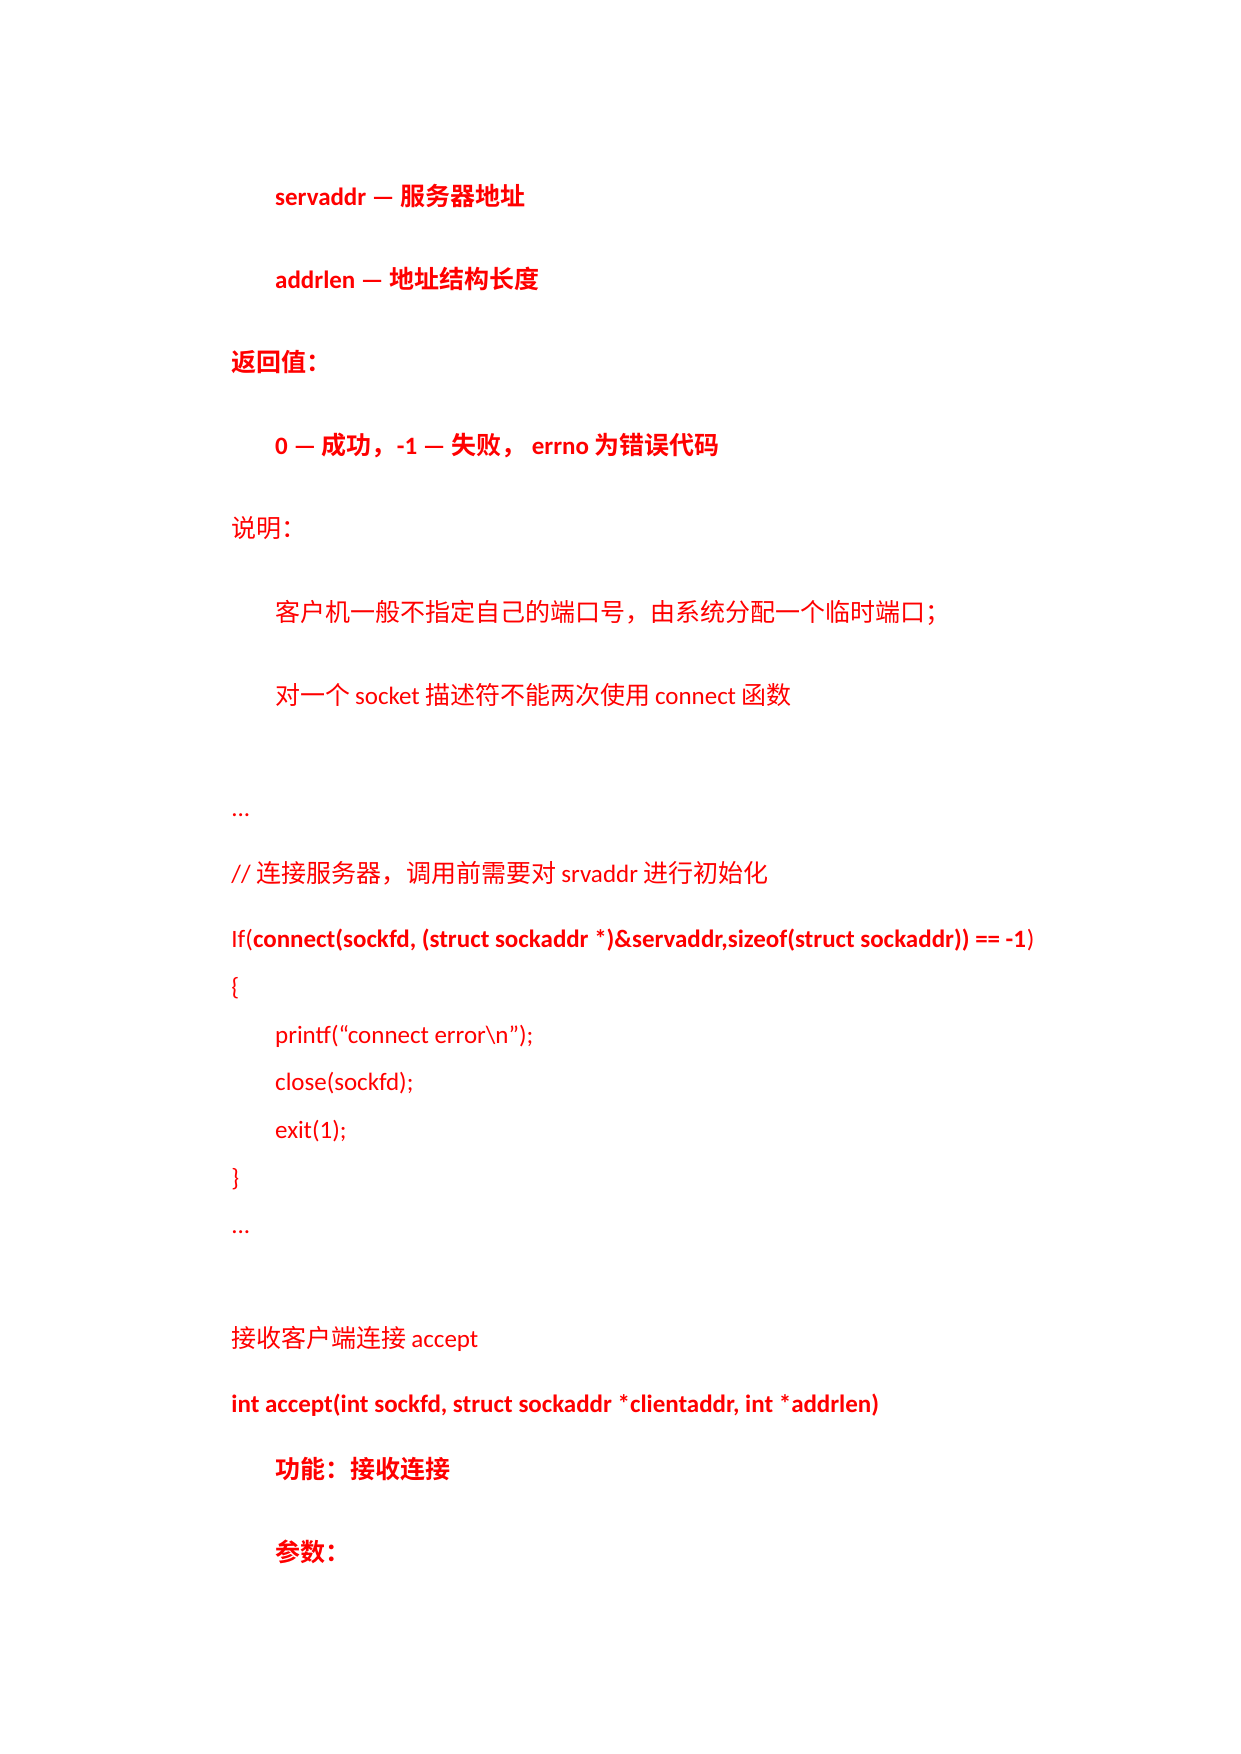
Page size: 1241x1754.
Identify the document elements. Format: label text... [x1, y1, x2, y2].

text 参数： [231, 1518, 1053, 1583]
text } [187, 1161, 1053, 1193]
text close(sockfd); [231, 1066, 1053, 1098]
text 0 — 成功，-1 — 失败， errno为错误代码 [231, 411, 1053, 476]
text // 连接服务器，调用前需要对srvaddr进行初始化 [187, 839, 1053, 904]
text printf(“connect error\n”); [231, 1018, 1053, 1050]
text exit(1); [231, 1113, 1053, 1146]
text ... [187, 792, 1053, 824]
text 返回值： [187, 328, 1053, 393]
text 接收客户端连接accept [187, 1304, 1053, 1369]
text If(connect(sockfd, (struct sockaddr *)&servaddr,sizeof(struct sockaddr)) == -1) [187, 922, 1053, 955]
text int accept(int sockfd, struct sockaddr *clientaddr, int *addrlen) [187, 1387, 1053, 1420]
text { [187, 970, 1053, 1003]
text addrlen — 地址结构长度 [231, 245, 1053, 310]
text servaddr — 服务器地址 [231, 162, 1053, 227]
text 说明： [187, 494, 1053, 559]
text ... [187, 1209, 1053, 1241]
text 客户机一般不指定自己的端口号，由系统分配一个临时端口； [231, 578, 1053, 643]
text 对一个socket描述符不能两次使用connect函数 [231, 661, 1053, 726]
text 功能：接收连接 [231, 1435, 1053, 1500]
